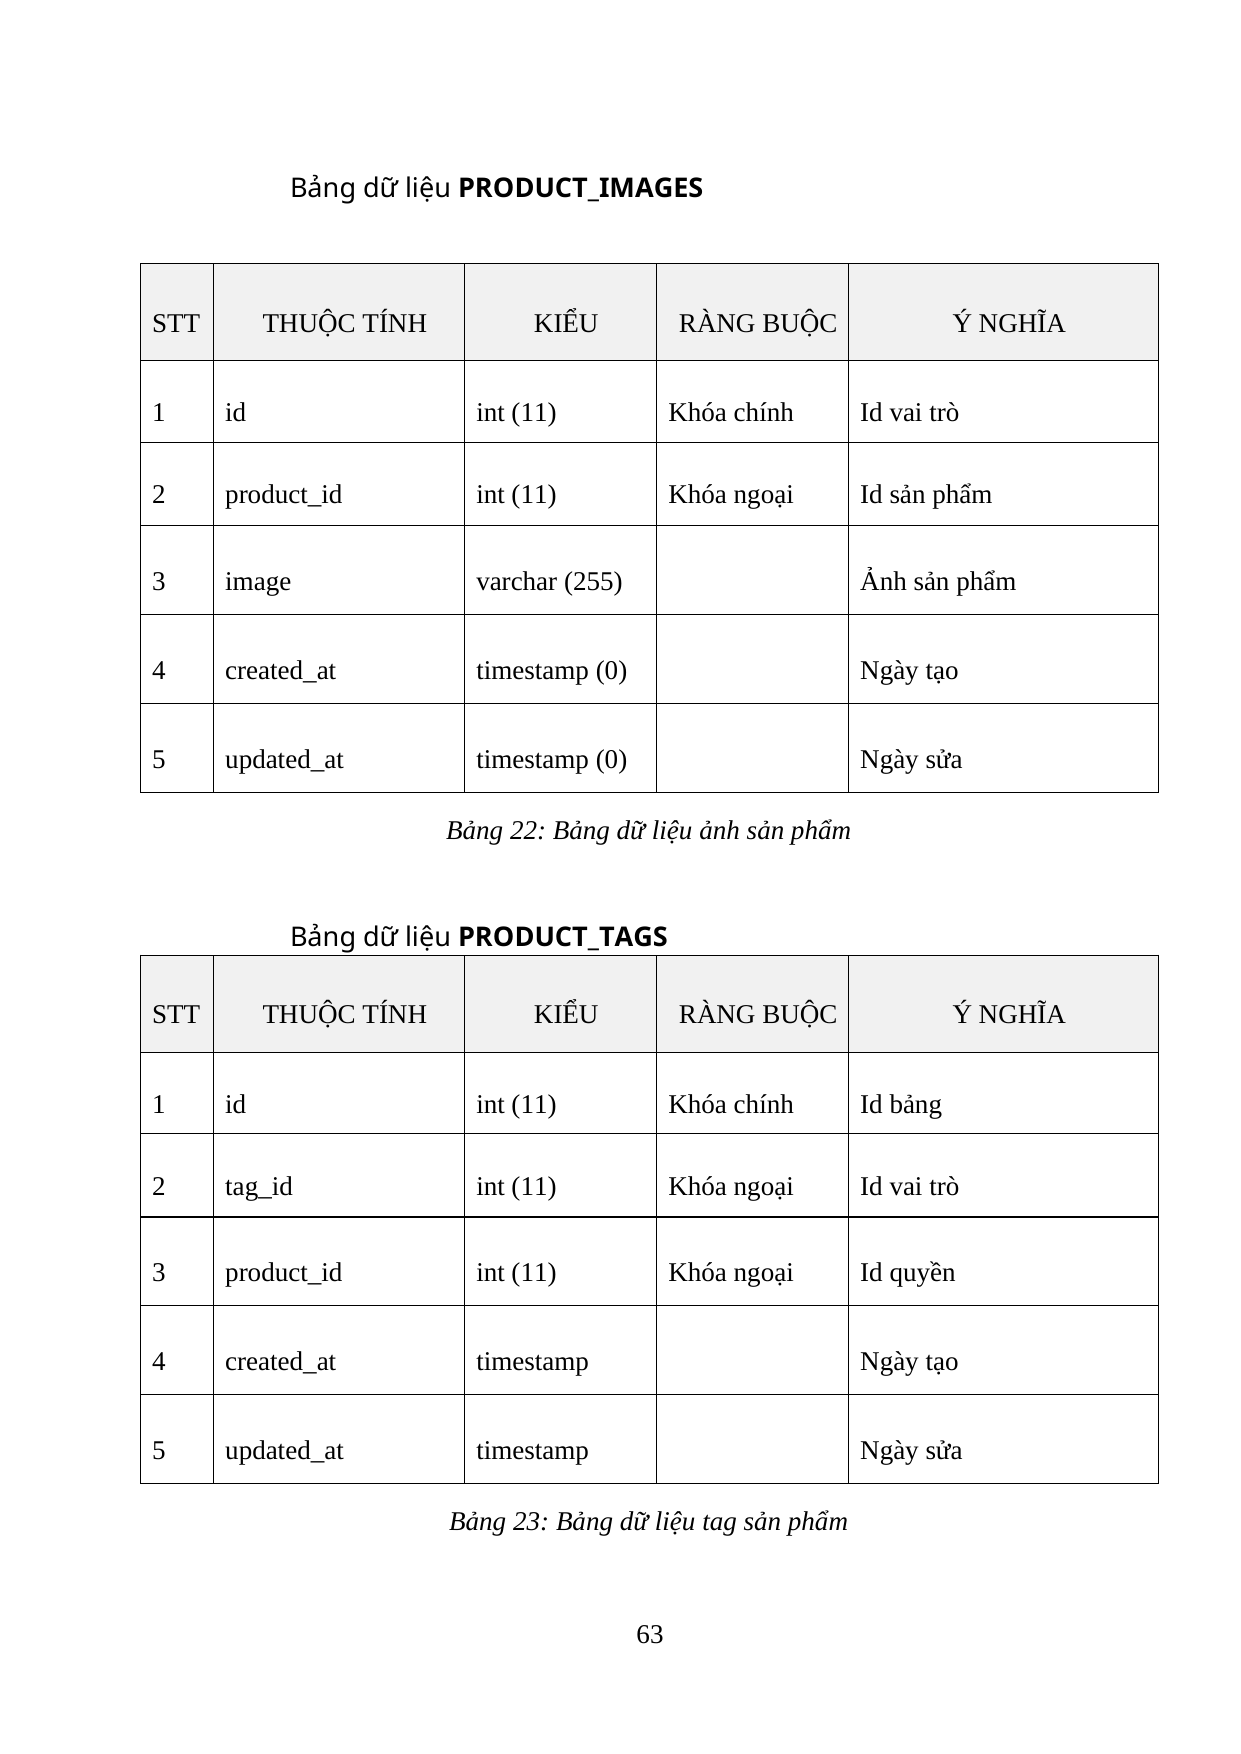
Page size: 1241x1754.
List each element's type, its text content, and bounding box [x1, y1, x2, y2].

table_cell Ngày tạo [849, 615, 1158, 703]
table_header KIỂU [465, 956, 656, 1052]
table_cell updated_at [214, 704, 464, 792]
table_cell timestamp [465, 1306, 656, 1394]
table_cell 2 [141, 443, 213, 525]
table_cell timestamp (0) [465, 615, 656, 703]
table_cell 5 [141, 704, 213, 792]
table_header STT [141, 264, 213, 360]
table_cell timestamp (0) [465, 704, 656, 792]
table_cell 5 [141, 1395, 213, 1483]
table_cell 1 [141, 361, 213, 442]
table_cell Khóa ngoại [657, 1134, 848, 1216]
table_cell Id bảng [849, 1053, 1158, 1133]
table_header Ý NGHĨA [849, 264, 1158, 360]
table_cell 1 [141, 1053, 213, 1133]
table_cell created_at [214, 1306, 464, 1394]
table_cell Khóa chính [657, 1053, 848, 1133]
table_header Ý NGHĨA [849, 956, 1158, 1052]
text Bảng dữ liệu PRODUCT_TAGS [281, 918, 1122, 954]
table_cell 4 [141, 1306, 213, 1394]
table_cell id [214, 361, 464, 442]
table_cell updated_at [214, 1395, 464, 1483]
table_cell varchar (255) [465, 526, 656, 614]
table_cell product_id [214, 443, 464, 525]
table_cell [657, 1306, 848, 1394]
table_cell created_at [214, 615, 464, 703]
table_cell Id vai trò [849, 1134, 1158, 1216]
table_cell [657, 704, 848, 792]
table_cell Id quyền [849, 1218, 1158, 1305]
table_cell image [214, 526, 464, 614]
table_cell tag_id [214, 1134, 464, 1216]
table_cell [657, 526, 848, 614]
table_cell [657, 615, 848, 703]
table_cell Id vai trò [849, 361, 1158, 442]
table_cell int (11) [465, 443, 656, 525]
text Bảng dữ liệu PRODUCT_IMAGES [281, 168, 1122, 205]
table_cell Id sản phẩm [849, 443, 1158, 525]
table_cell int (11) [465, 1218, 656, 1305]
table_cell int (11) [465, 361, 656, 442]
table_header KIỂU [465, 264, 656, 360]
table_cell Ngày tạo [849, 1306, 1158, 1394]
table_cell timestamp [465, 1395, 656, 1483]
table_cell [657, 1395, 848, 1483]
table_cell 2 [141, 1134, 213, 1216]
table_cell Ngày sửa [849, 1395, 1158, 1483]
table_cell Khóa ngoại [657, 1218, 848, 1305]
table_cell 4 [141, 615, 213, 703]
table_header THUỘC TÍNH [214, 264, 464, 360]
table_cell int (11) [465, 1134, 656, 1216]
table_header THUỘC TÍNH [214, 956, 464, 1052]
table_cell Ngày sửa [849, 704, 1158, 792]
table_header STT [141, 956, 213, 1052]
table_cell id [214, 1053, 464, 1133]
table_header RÀNG BUỘC [657, 264, 848, 360]
table_cell 3 [141, 526, 213, 614]
table_cell Khóa chính [657, 361, 848, 442]
table_cell 3 [141, 1218, 213, 1305]
table_header RÀNG BUỘC [657, 956, 848, 1052]
table_cell Khóa ngoại [657, 443, 848, 525]
table_cell Ảnh sản phẩm [849, 526, 1158, 614]
table_cell int (11) [465, 1053, 656, 1133]
table_cell product_id [214, 1218, 464, 1305]
